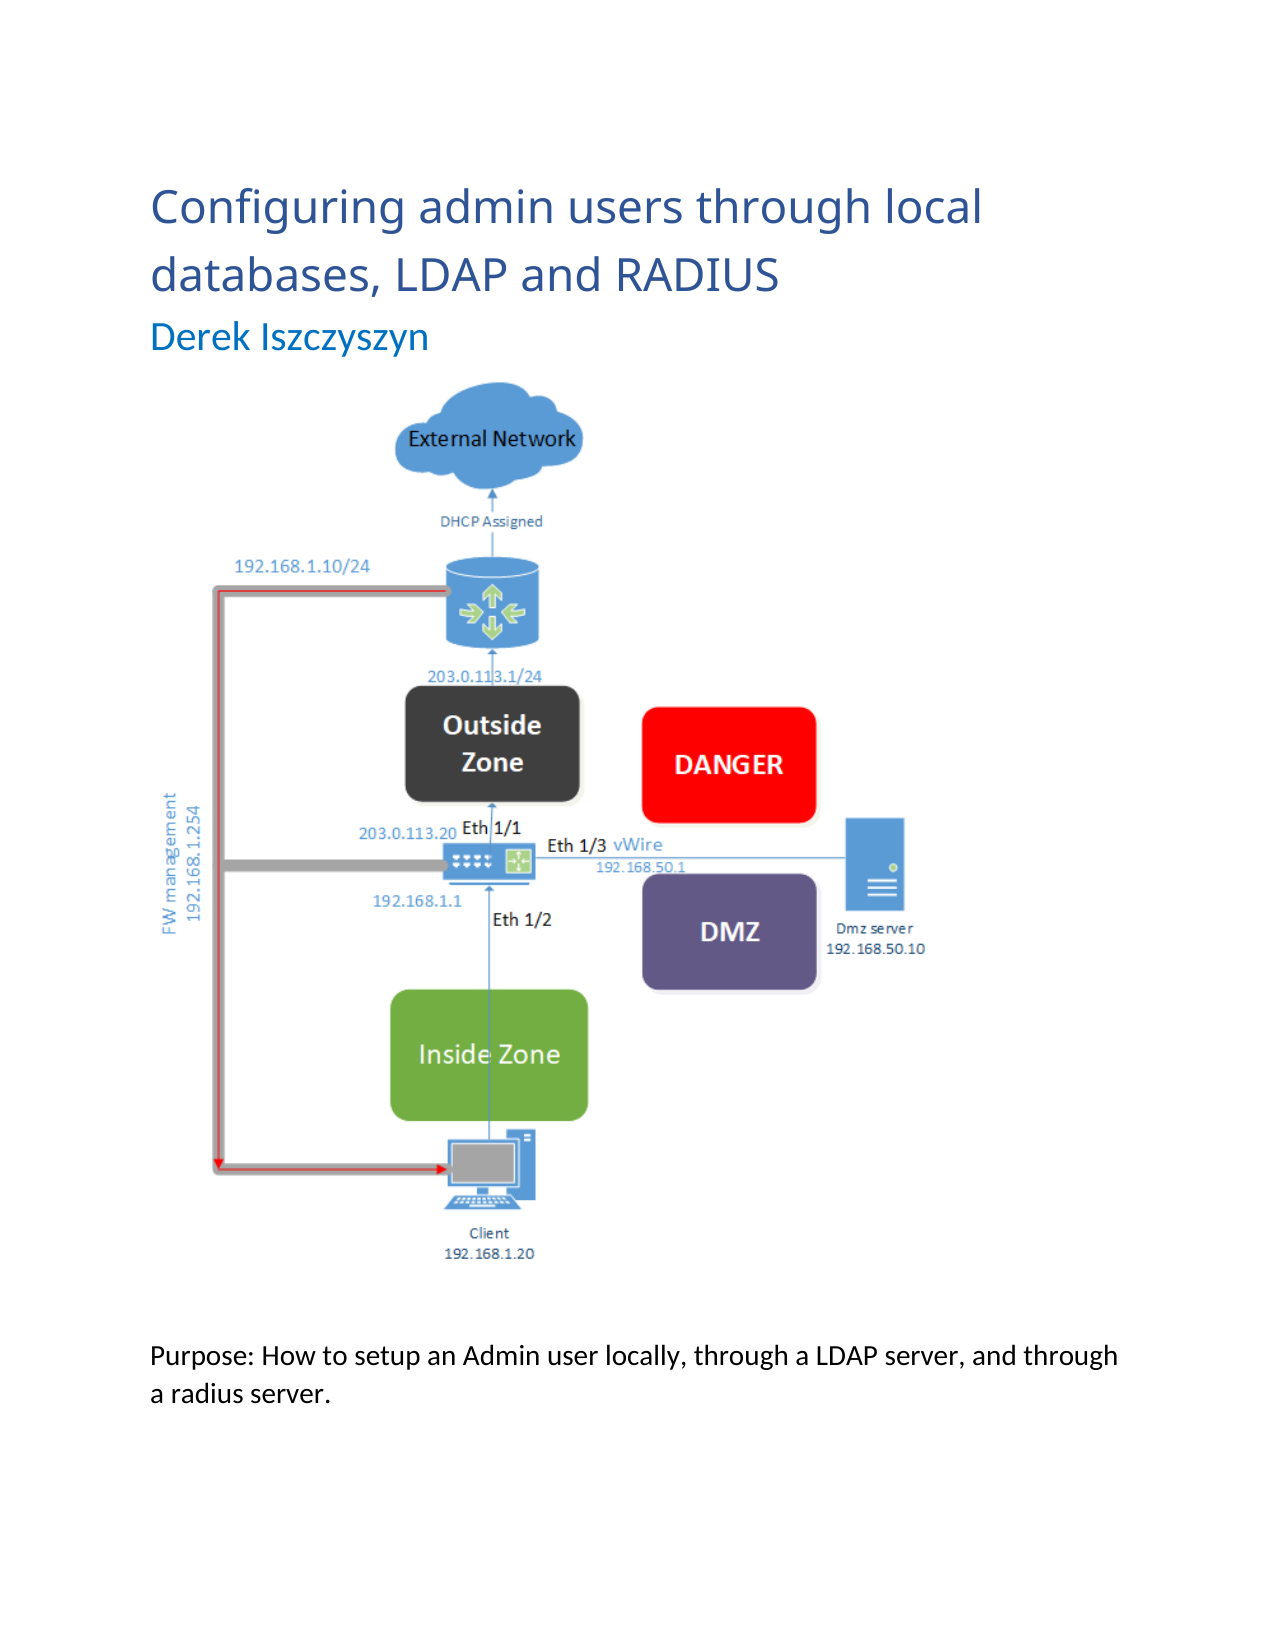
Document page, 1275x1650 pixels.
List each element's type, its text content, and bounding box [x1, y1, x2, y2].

text Purpose: How to setup an Admin user locally, through a LDAP server, and through a radius server. [150, 1337, 1125, 1411]
picture [150, 380, 934, 1273]
text Derek Iszczyszyn [150, 309, 1125, 360]
subtitle Configuring admin users through local databases, LDAP and RADIUS [150, 175, 1125, 305]
